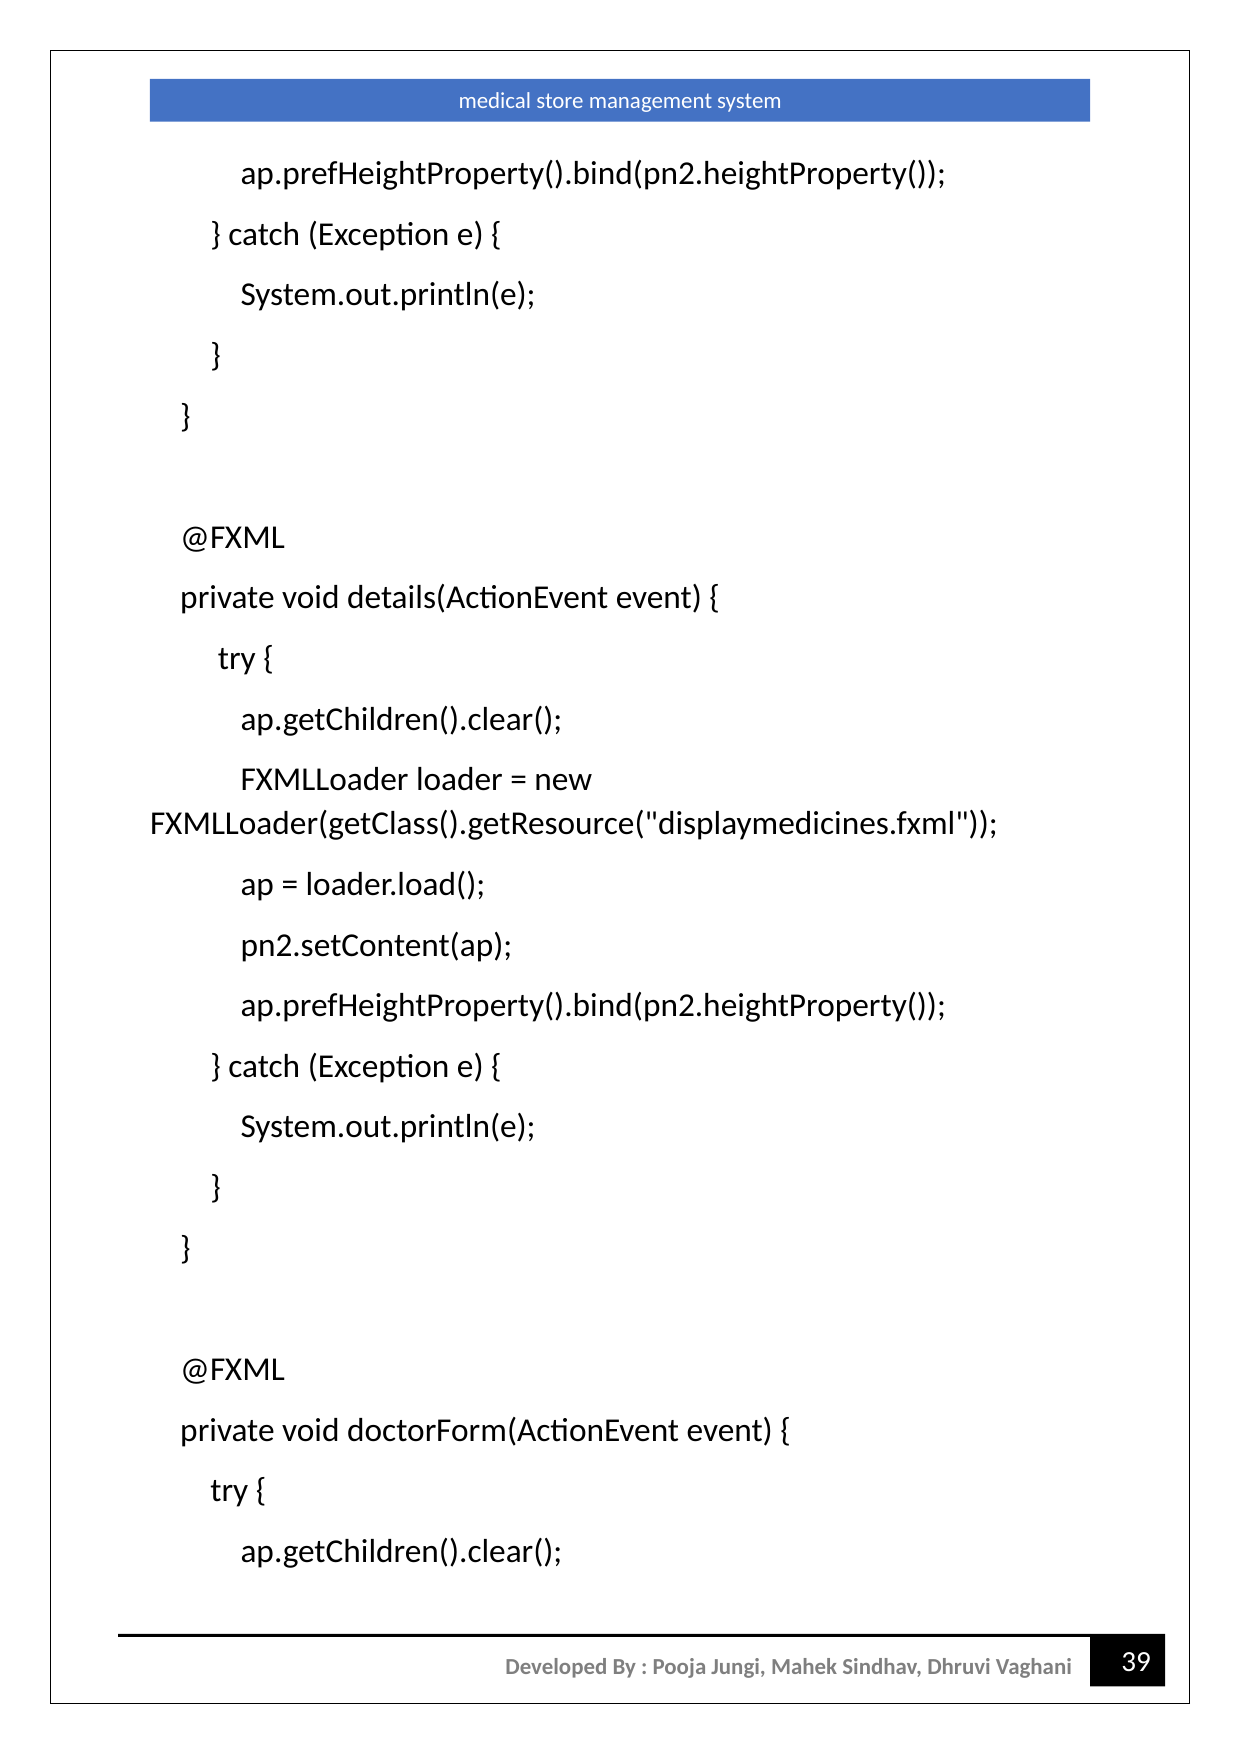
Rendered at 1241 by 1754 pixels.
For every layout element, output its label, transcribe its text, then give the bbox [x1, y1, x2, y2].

text } catch (Exception e) { [150, 1045, 1090, 1086]
text System.out.println(e); [150, 273, 1090, 314]
text } [150, 334, 1090, 375]
text ap.getChildren().clear(); [150, 1530, 1090, 1571]
text } [150, 1166, 1090, 1207]
text @FXML [150, 516, 1090, 557]
text ap.getChildren().clear(); [150, 698, 1090, 738]
text ap.prefHeightProperty().bind(pn2.heightProperty()); [150, 984, 1090, 1025]
text try { [150, 637, 1090, 678]
text private void details(ActionEvent event) { [150, 576, 1090, 617]
text @FXML [150, 1348, 1090, 1389]
text ap.prefHeightProperty().bind(pn2.heightProperty()); [150, 152, 1090, 193]
text System.out.println(e); [150, 1105, 1090, 1146]
text pn2.setContent(ap); [150, 923, 1090, 964]
text } catch (Exception e) { [150, 213, 1090, 253]
text ap = loader.load(); [150, 863, 1090, 904]
text try { [150, 1469, 1090, 1510]
text } [150, 394, 1090, 435]
text } [150, 1227, 1090, 1267]
text FXMLLoader loader = new FXMLLoader(getClass().getResource("displaymedicines.fxml")); [150, 758, 1090, 843]
text private void doctorForm(ActionEvent event) { [150, 1408, 1090, 1449]
